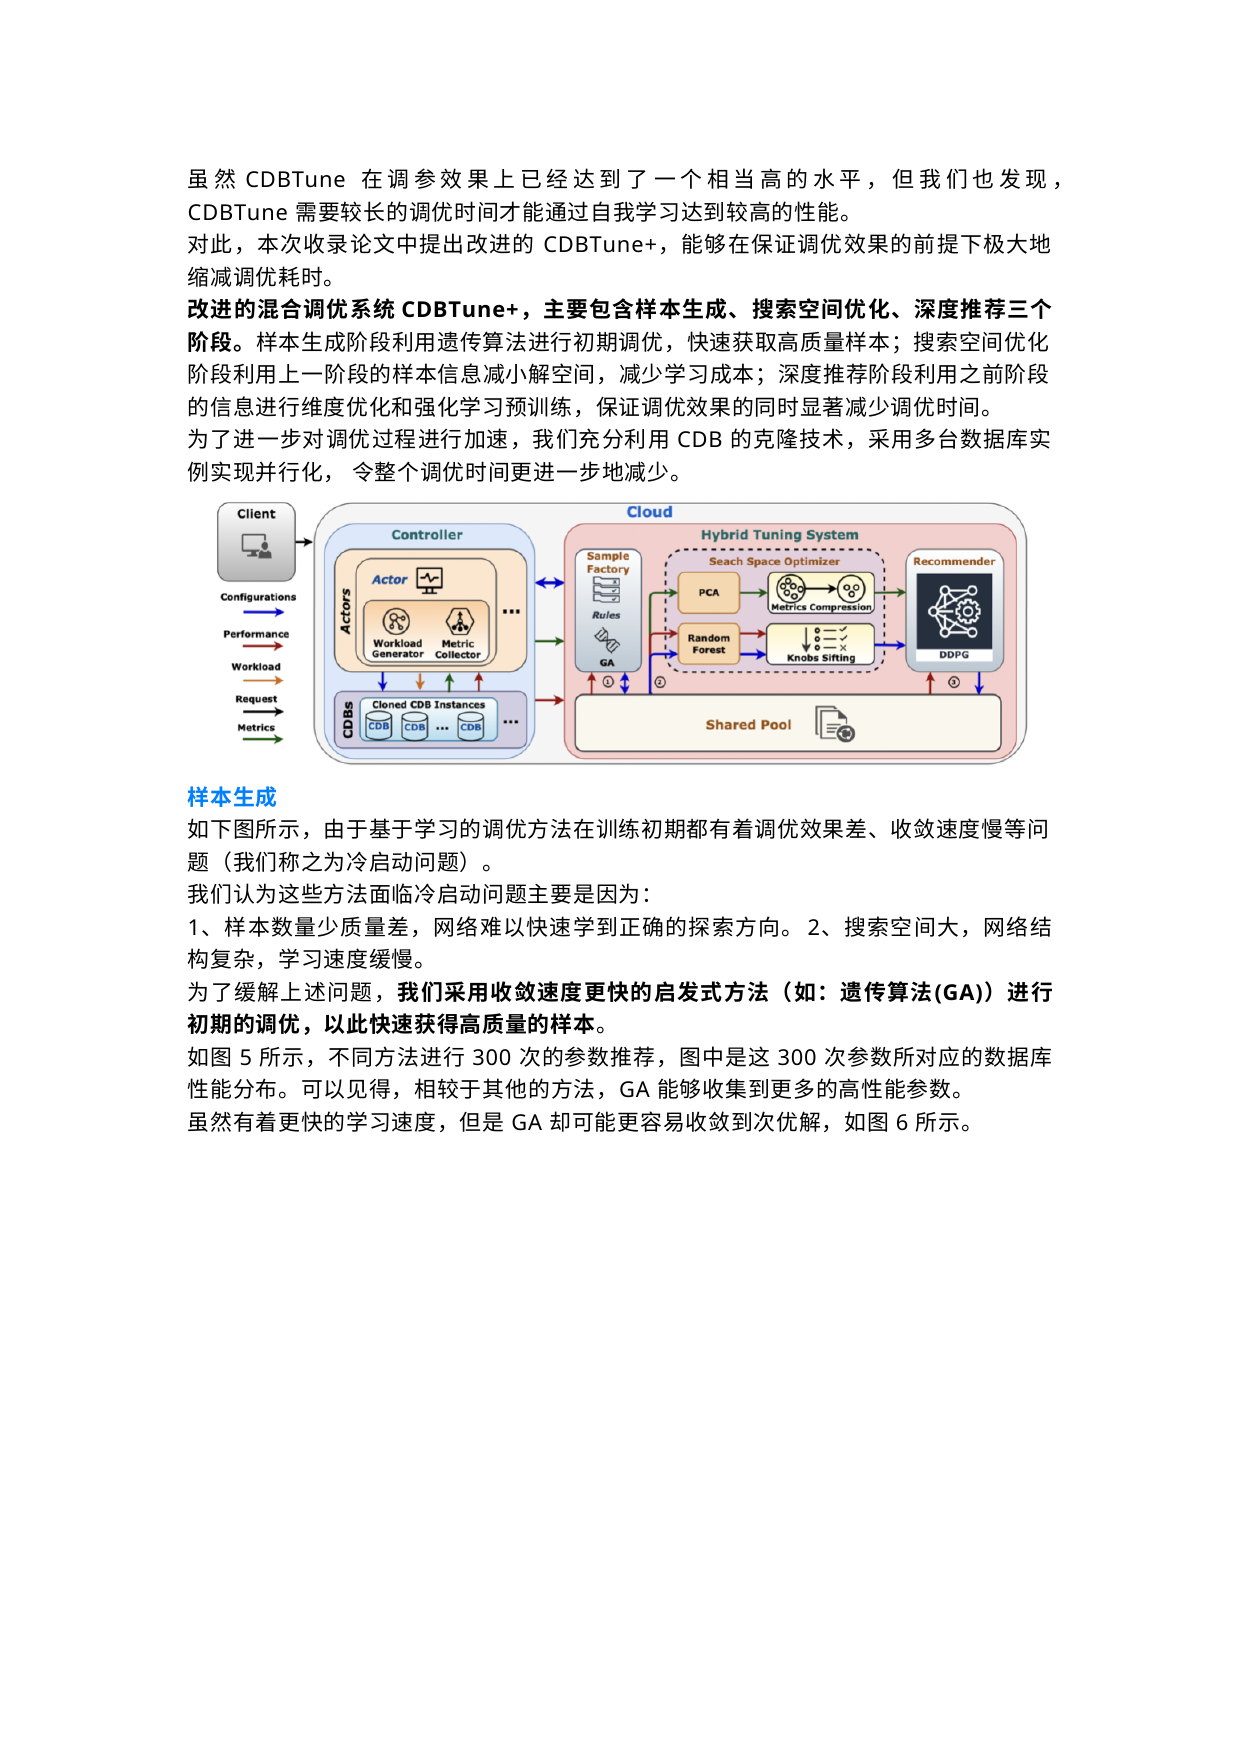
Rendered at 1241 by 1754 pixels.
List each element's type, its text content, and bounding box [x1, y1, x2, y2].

picture [187, 487, 1053, 771]
